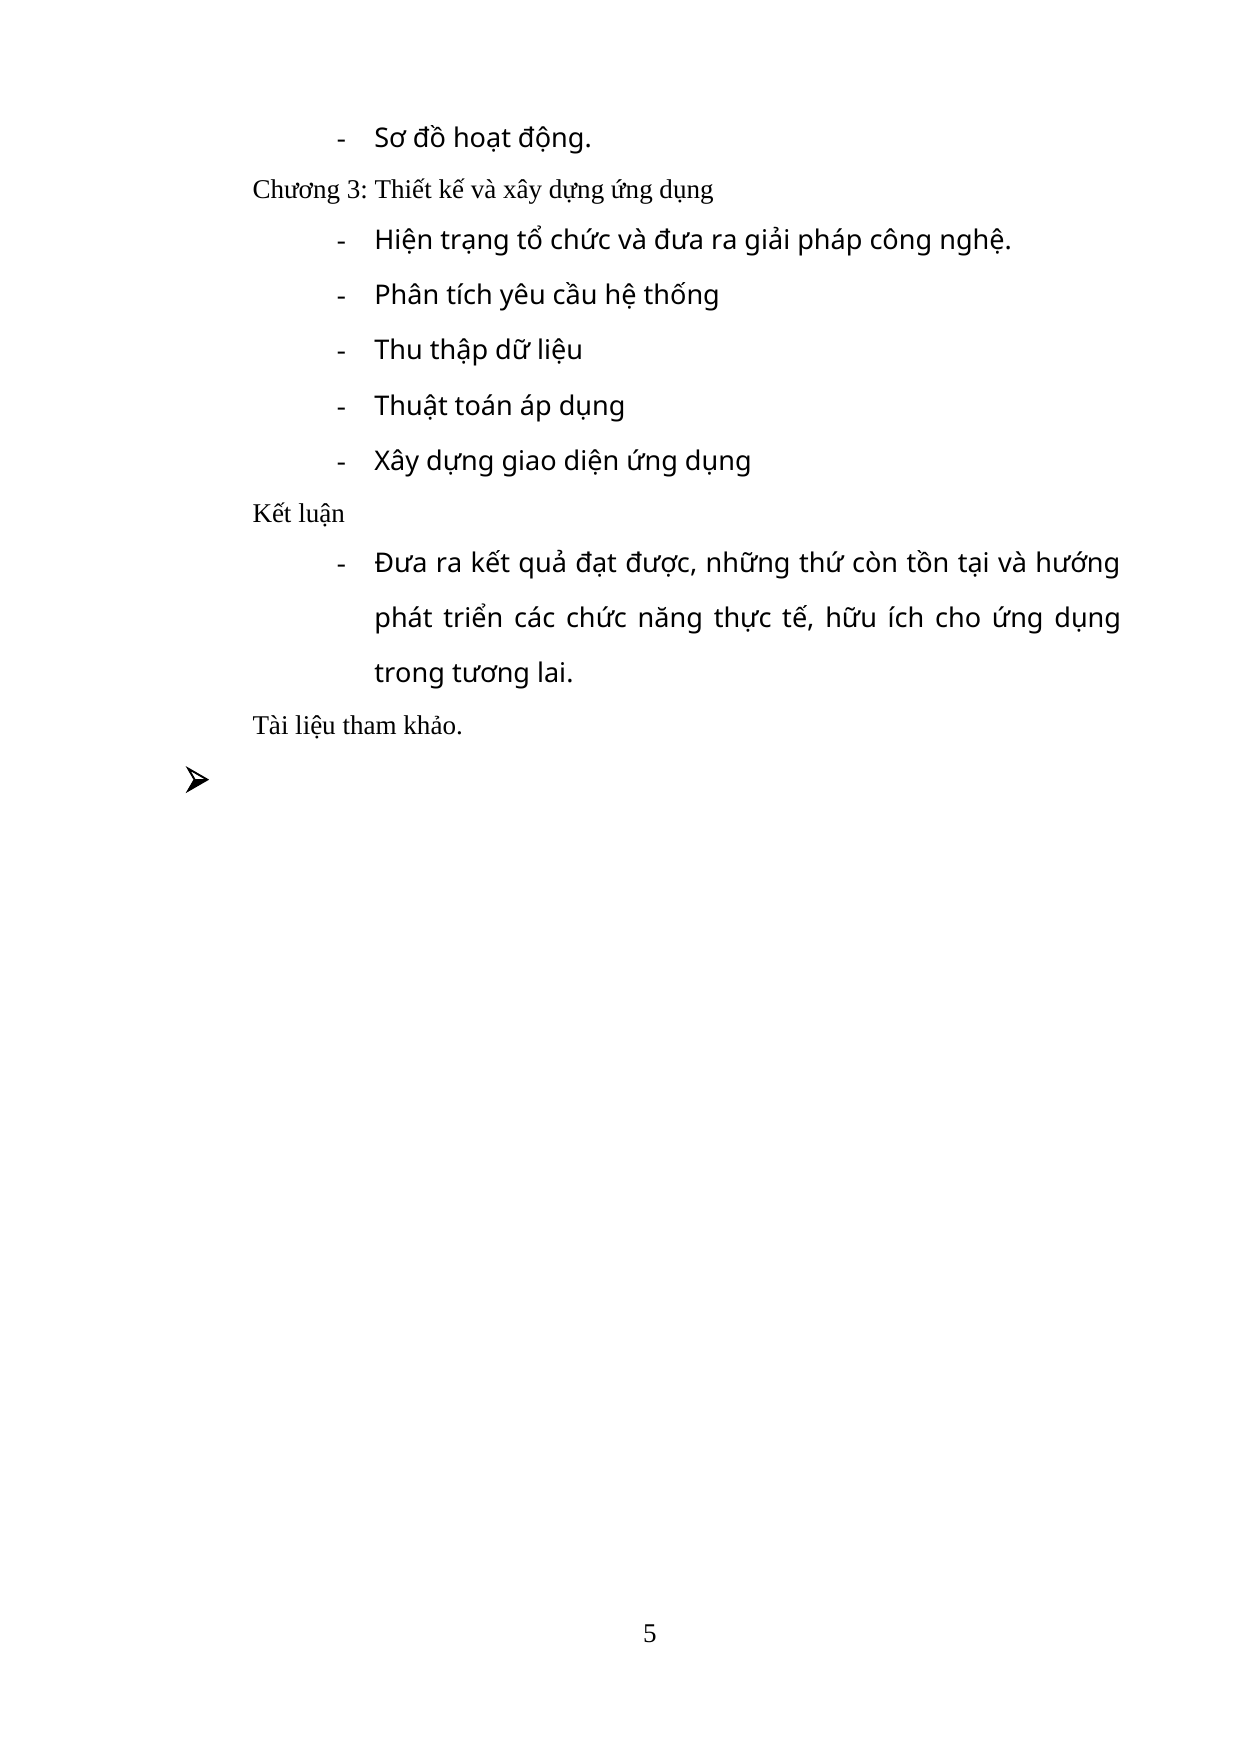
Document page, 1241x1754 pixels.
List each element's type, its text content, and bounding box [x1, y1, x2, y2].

text Tài liệu tham khảo. [177, 709, 1122, 740]
list Sơ đồ hoạt động. [337, 118, 1122, 155]
list Thu thập dữ liệu [337, 331, 1122, 368]
text Chương 3: Thiết kế và xây dựng ứng dụng [177, 173, 1122, 204]
list Phân tích yêu cầu hệ thống [337, 275, 1122, 312]
list Hiện trạng tổ chức và đưa ra giải pháp công nghệ. [337, 220, 1122, 257]
list Xây dựng giao diện ứng dụng [337, 441, 1122, 478]
list Thuật toán áp dụng [337, 386, 1122, 423]
text Kết luận [177, 497, 1122, 528]
list Đưa ra kết quả đạt được, những thứ còn tồn tại và hướng phát triển các chức năng thực tế, hữu ích cho ứng dụng trong tương lai. [337, 543, 1122, 691]
